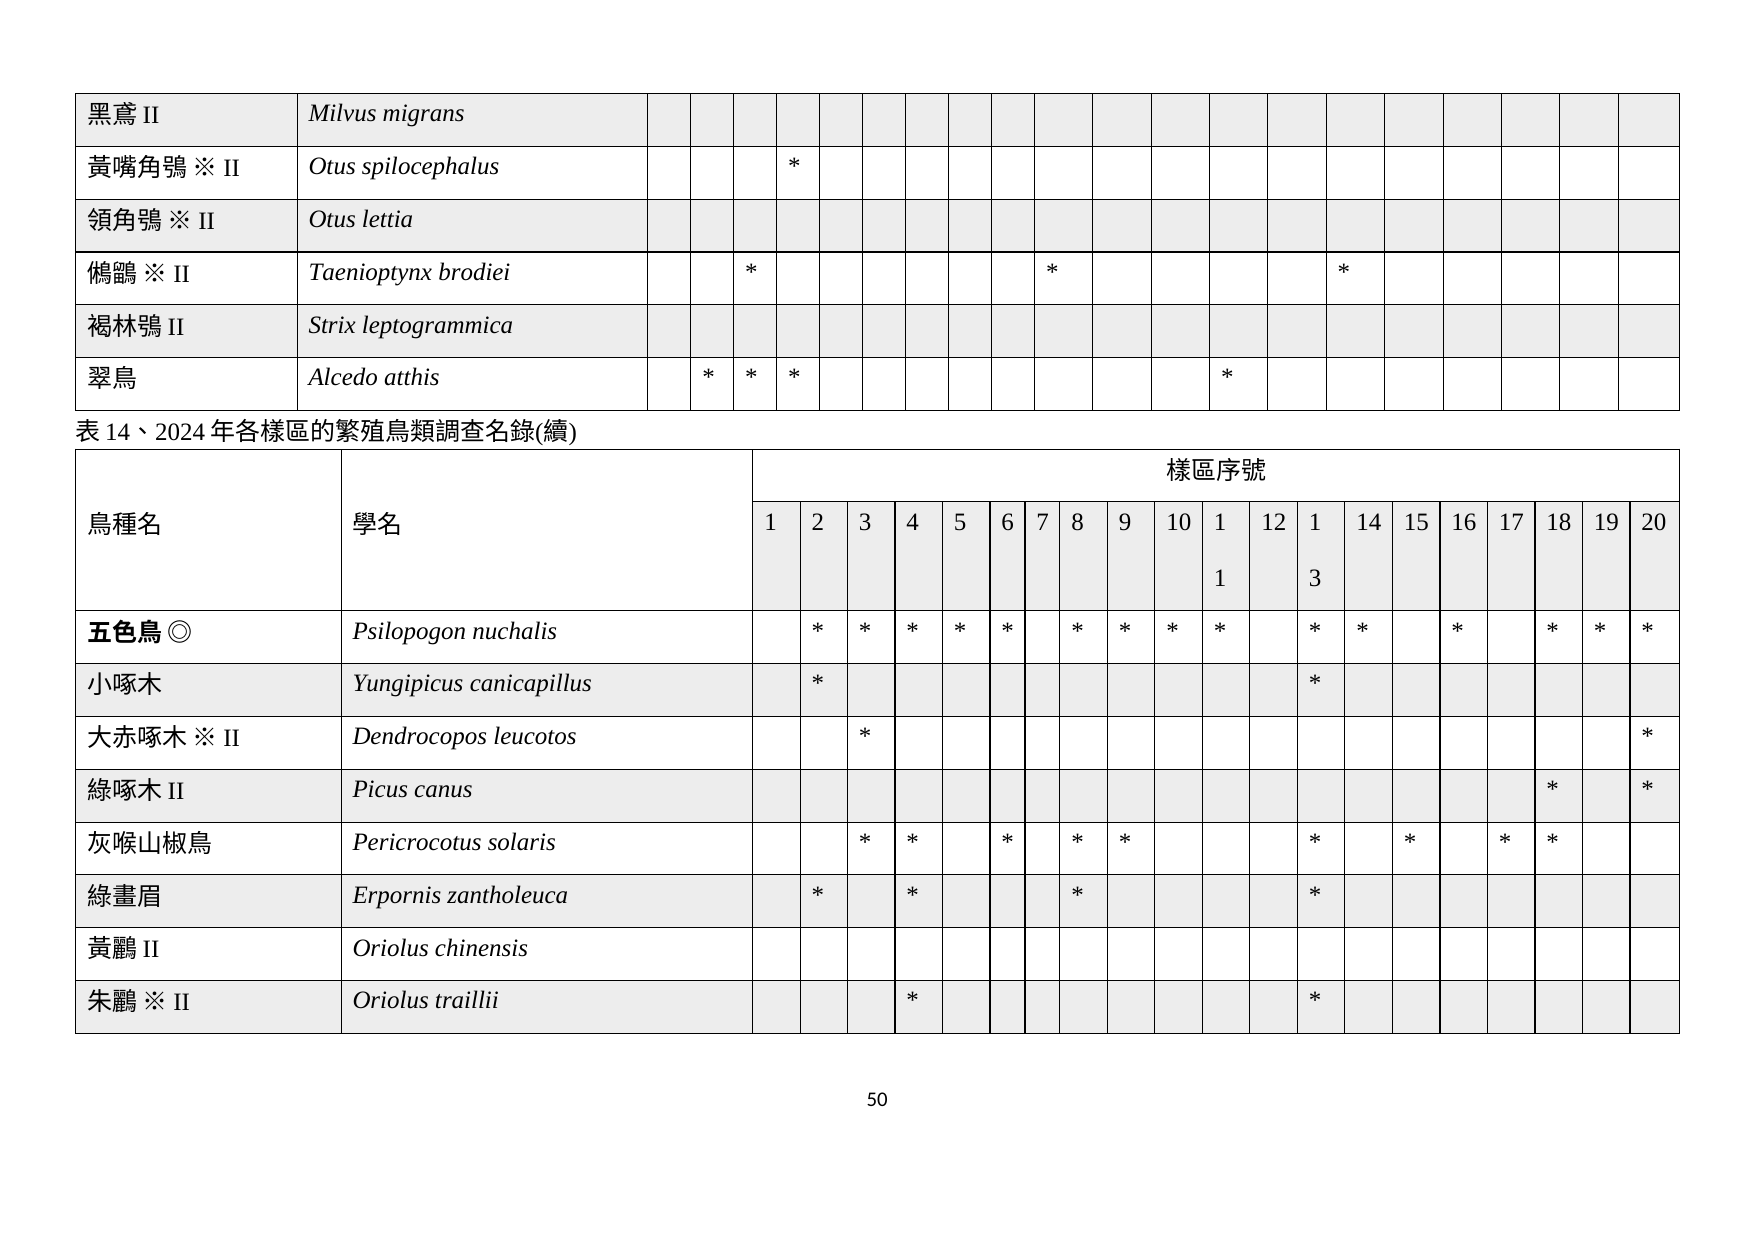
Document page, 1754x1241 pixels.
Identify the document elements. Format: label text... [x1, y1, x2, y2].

table_cell * [1298, 875, 1344, 927]
table_cell [820, 147, 862, 199]
table_cell [1108, 770, 1154, 822]
table_cell * [1393, 823, 1439, 874]
table_cell 黃嘴角鴞 ※ II [76, 147, 297, 199]
table_cell [1583, 875, 1629, 927]
table_cell [1393, 664, 1439, 716]
table_cell [1631, 823, 1679, 874]
table_cell [1393, 770, 1439, 822]
table_cell 13 [1298, 502, 1344, 610]
table_cell [1327, 94, 1384, 146]
table_cell * [896, 981, 942, 1033]
table_cell [1250, 823, 1297, 874]
table_cell * [1536, 611, 1582, 663]
table_cell [1560, 147, 1618, 199]
table_cell [1250, 611, 1297, 663]
table_cell [943, 664, 989, 716]
table_cell [1060, 717, 1107, 769]
table_cell [943, 717, 989, 769]
table_cell [863, 305, 905, 357]
table_cell [753, 875, 800, 927]
table_cell [1250, 928, 1297, 980]
table_cell [992, 305, 1034, 357]
table_cell [1108, 875, 1154, 927]
table_cell [1631, 664, 1679, 716]
table_cell [1268, 253, 1326, 304]
table_cell [896, 770, 942, 822]
table_cell 20 [1631, 502, 1679, 610]
table_cell * [1203, 611, 1249, 663]
table_cell [1385, 253, 1443, 304]
table_cell 12 [1250, 502, 1297, 610]
table_cell [863, 94, 905, 146]
table_cell * [1035, 253, 1092, 304]
table_cell * [734, 358, 776, 410]
table_cell [1152, 147, 1209, 199]
table_cell Oriolus chinensis [342, 928, 752, 980]
table_cell [1488, 717, 1534, 769]
table_cell [1035, 94, 1092, 146]
table_header 樣區序號 [753, 450, 1679, 501]
table_cell [906, 305, 948, 357]
table_cell 6 [991, 502, 1024, 610]
table_cell * [777, 147, 819, 199]
table_cell * [1298, 664, 1344, 716]
table_cell [1026, 611, 1059, 663]
table_cell [1444, 305, 1501, 357]
table_cell [1393, 928, 1439, 980]
table_cell [1441, 664, 1487, 716]
table_cell [1488, 875, 1534, 927]
table_cell Otus lettia [298, 200, 647, 251]
table_cell [1250, 981, 1297, 1033]
table_cell [949, 94, 991, 146]
table_cell [863, 358, 905, 410]
table_cell [1385, 147, 1443, 199]
table_cell * [1298, 611, 1344, 663]
table_cell [1203, 823, 1249, 874]
table_cell [1060, 981, 1107, 1033]
table_cell 3 [848, 502, 894, 610]
table_cell * [801, 664, 847, 716]
table_cell [949, 358, 991, 410]
table_cell [1502, 147, 1559, 199]
table_cell * [1536, 770, 1582, 822]
table_cell [991, 770, 1024, 822]
table_cell [1444, 94, 1501, 146]
table_cell [1345, 981, 1392, 1033]
table_cell * [1345, 611, 1392, 663]
table_cell [1631, 928, 1679, 980]
table_cell 16 [1441, 502, 1487, 610]
table_cell * [691, 358, 733, 410]
table_cell 小啄木 [76, 664, 341, 716]
table_cell [691, 200, 733, 251]
table_cell * [801, 875, 847, 927]
table_cell 11 [1203, 502, 1249, 610]
table_cell [1268, 147, 1326, 199]
table_cell [1345, 928, 1392, 980]
table_cell [1536, 875, 1582, 927]
table_cell [1026, 981, 1059, 1033]
table_cell [1502, 305, 1559, 357]
table_cell [1250, 875, 1297, 927]
table_cell [734, 147, 776, 199]
table_cell [1536, 664, 1582, 716]
table_cell [1108, 928, 1154, 980]
table_cell [1345, 875, 1392, 927]
table_cell [1488, 664, 1534, 716]
table_cell [1619, 200, 1679, 251]
table_cell * [1441, 611, 1487, 663]
table_cell Picus canus [342, 770, 752, 822]
table_cell [1108, 717, 1154, 769]
table_cell [896, 717, 942, 769]
table_cell [1152, 358, 1209, 410]
table_cell [1035, 147, 1092, 199]
table_cell * [896, 823, 942, 874]
table_cell [1345, 770, 1392, 822]
table_cell * [1108, 823, 1154, 874]
table_cell [848, 928, 894, 980]
table_cell [848, 664, 894, 716]
table_cell [1155, 928, 1202, 980]
table_cell [1210, 147, 1267, 199]
table_cell [691, 147, 733, 199]
table_cell [1203, 875, 1249, 927]
table_cell [848, 770, 894, 822]
table_cell [1152, 200, 1209, 251]
table_cell * [1298, 981, 1344, 1033]
table_cell [1155, 981, 1202, 1033]
table_cell [1441, 717, 1487, 769]
table_cell [906, 200, 948, 251]
table_cell * [1155, 611, 1202, 663]
table_cell [1203, 664, 1249, 716]
table_cell [1502, 358, 1559, 410]
table_cell * [991, 611, 1024, 663]
table_cell [801, 717, 847, 769]
table_cell 黃鸝 II [76, 928, 341, 980]
table_cell [753, 928, 800, 980]
table_cell [1035, 305, 1092, 357]
table_cell [1203, 717, 1249, 769]
table_cell * [1536, 823, 1582, 874]
table_cell [648, 147, 690, 199]
table_cell [1619, 94, 1679, 146]
table_cell 19 [1583, 502, 1629, 610]
table_cell [1536, 981, 1582, 1033]
table_cell [734, 200, 776, 251]
table_cell 10 [1155, 502, 1202, 610]
table_cell * [1631, 770, 1679, 822]
table_cell [1488, 981, 1534, 1033]
table_cell [1345, 823, 1392, 874]
table_cell [906, 358, 948, 410]
table_cell [991, 981, 1024, 1033]
table_cell [1444, 253, 1501, 304]
table_cell * [734, 253, 776, 304]
table_cell [777, 94, 819, 146]
table_cell [949, 200, 991, 251]
table_cell [1093, 253, 1151, 304]
table_cell [943, 823, 989, 874]
table_cell [943, 928, 989, 980]
table_cell [1152, 305, 1209, 357]
table_cell [753, 611, 800, 663]
table_cell [1035, 200, 1092, 251]
table_cell [863, 200, 905, 251]
table_cell [992, 253, 1034, 304]
table_cell [949, 305, 991, 357]
table_cell [943, 770, 989, 822]
table_cell [801, 981, 847, 1033]
table_cell [691, 305, 733, 357]
table_cell Erpornis zantholeuca [342, 875, 752, 927]
table_cell [648, 200, 690, 251]
table_cell 五色鳥 ◎ [76, 611, 341, 663]
table_cell [896, 664, 942, 716]
table_cell [949, 147, 991, 199]
table_cell 褐林鴞 II [76, 305, 297, 357]
table_cell 大赤啄木 ※ II [76, 717, 341, 769]
table_cell [820, 94, 862, 146]
table_header 學名 [342, 450, 752, 610]
table_cell [992, 200, 1034, 251]
table_cell 15 [1393, 502, 1439, 610]
table_cell [777, 200, 819, 251]
table_cell [1203, 981, 1249, 1033]
table_cell [1152, 253, 1209, 304]
table_cell [1108, 981, 1154, 1033]
table_cell [1583, 770, 1629, 822]
table_cell [1035, 358, 1092, 410]
table_cell * [1583, 611, 1629, 663]
table_cell [1152, 94, 1209, 146]
table_cell Otus spilocephalus [298, 147, 647, 199]
table_cell * [1327, 253, 1384, 304]
table_cell [648, 305, 690, 357]
table_cell [1583, 981, 1629, 1033]
table_cell [1155, 770, 1202, 822]
table_cell 8 [1060, 502, 1107, 610]
table_cell [1560, 200, 1618, 251]
table_cell [1444, 358, 1501, 410]
table_cell [992, 147, 1034, 199]
table_cell [1327, 305, 1384, 357]
table_cell [1345, 664, 1392, 716]
table_cell [1155, 875, 1202, 927]
table_cell [906, 147, 948, 199]
table_cell [1583, 823, 1629, 874]
table_cell [1441, 928, 1487, 980]
table_cell Yungipicus canicapillus [342, 664, 752, 716]
table_cell [943, 875, 989, 927]
table_cell 9 [1108, 502, 1154, 610]
table_cell [1502, 253, 1559, 304]
table_cell Strix leptogrammica [298, 305, 647, 357]
table_cell 綠畫眉 [76, 875, 341, 927]
table_cell 領角鴞 ※ II [76, 200, 297, 251]
table_cell [1441, 875, 1487, 927]
table_cell [1093, 200, 1151, 251]
table_header 鳥種名 [76, 450, 341, 610]
table_cell [1108, 664, 1154, 716]
table_cell [1268, 358, 1326, 410]
table_cell [753, 717, 800, 769]
table_cell [1155, 823, 1202, 874]
table_cell [1583, 928, 1629, 980]
table_cell * [1631, 611, 1679, 663]
table_cell [1393, 981, 1439, 1033]
table_cell [848, 875, 894, 927]
table_cell [906, 253, 948, 304]
table_cell [1210, 253, 1267, 304]
table_cell [949, 253, 991, 304]
table_cell [1060, 928, 1107, 980]
table_cell [1385, 358, 1443, 410]
table_cell [1203, 770, 1249, 822]
table_cell [991, 928, 1024, 980]
table_cell [1441, 823, 1487, 874]
table_cell Pericrocotus solaris [342, 823, 752, 874]
table_cell [1250, 664, 1297, 716]
table_cell Milvus migrans [298, 94, 647, 146]
table_cell [820, 358, 862, 410]
table_cell 14 [1345, 502, 1392, 610]
table_cell [1502, 200, 1559, 251]
table_cell * [1060, 823, 1107, 874]
table_cell [1060, 770, 1107, 822]
text 表14、2024年各樣區的繁殖鳥類調查名錄(續) [75, 411, 1679, 448]
table_cell [820, 305, 862, 357]
table_cell * [1060, 611, 1107, 663]
table_cell [1619, 305, 1679, 357]
table_cell [1268, 200, 1326, 251]
table_cell [1250, 770, 1297, 822]
table_cell [1488, 611, 1534, 663]
table_cell Taenioptynx brodiei [298, 253, 647, 304]
table_cell [820, 253, 862, 304]
table_cell [1560, 305, 1618, 357]
table_cell [1327, 358, 1384, 410]
table_cell 5 [943, 502, 989, 610]
table_cell [992, 358, 1034, 410]
table_cell [1560, 94, 1618, 146]
table_cell [753, 981, 800, 1033]
table_cell [1155, 717, 1202, 769]
table_cell 黑鳶 II [76, 94, 297, 146]
table_cell [1093, 94, 1151, 146]
table_cell [1026, 823, 1059, 874]
table_cell * [1108, 611, 1154, 663]
table_cell [820, 200, 862, 251]
table_cell [1619, 253, 1679, 304]
table_cell [863, 253, 905, 304]
table_cell [734, 94, 776, 146]
table_cell [753, 770, 800, 822]
table_cell [777, 305, 819, 357]
table_cell [777, 253, 819, 304]
table_cell 鵂鶹 ※ II [76, 253, 297, 304]
table_cell [1210, 94, 1267, 146]
table_cell [1298, 717, 1344, 769]
table_cell 7 [1026, 502, 1059, 610]
table_cell [753, 664, 800, 716]
table_cell [991, 664, 1024, 716]
table_cell * [777, 358, 819, 410]
table_cell [1250, 717, 1297, 769]
table_cell [896, 928, 942, 980]
table_cell [1619, 147, 1679, 199]
table_cell Dendrocopos leucotos [342, 717, 752, 769]
table_cell [1385, 305, 1443, 357]
table_cell [1583, 717, 1629, 769]
table_cell [1268, 94, 1326, 146]
table_cell * [943, 611, 989, 663]
table_cell [1026, 717, 1059, 769]
table_cell 翠鳥 [76, 358, 297, 410]
table_cell [1026, 875, 1059, 927]
table_cell [1026, 664, 1059, 716]
table_cell [1210, 200, 1267, 251]
table_cell [1385, 200, 1443, 251]
table_cell [1060, 664, 1107, 716]
table_cell [1210, 305, 1267, 357]
table_cell [1536, 717, 1582, 769]
table_cell 17 [1488, 502, 1534, 610]
table_cell [1502, 94, 1559, 146]
table_cell [1385, 94, 1443, 146]
table_cell [1298, 770, 1344, 822]
table_cell [1619, 358, 1679, 410]
table_cell [991, 717, 1024, 769]
table_cell [1155, 664, 1202, 716]
table_cell * [1298, 823, 1344, 874]
table_cell [1026, 770, 1059, 822]
table_cell * [848, 611, 894, 663]
table_cell Oriolus traillii [342, 981, 752, 1033]
table_cell [1560, 253, 1618, 304]
table_cell 4 [896, 502, 942, 610]
table_cell [801, 770, 847, 822]
table_cell [1393, 611, 1439, 663]
table_cell 2 [801, 502, 847, 610]
table_cell [1026, 928, 1059, 980]
table_cell * [991, 823, 1024, 874]
table_cell [906, 94, 948, 146]
table_cell [801, 823, 847, 874]
table_cell [1631, 981, 1679, 1033]
table_cell [1441, 770, 1487, 822]
table_cell [1203, 928, 1249, 980]
table_cell [734, 305, 776, 357]
table_cell [1444, 147, 1501, 199]
table_cell [691, 94, 733, 146]
table_cell [648, 358, 690, 410]
table_cell [991, 875, 1024, 927]
table_cell [691, 253, 733, 304]
table_cell * [1631, 717, 1679, 769]
table_cell * [801, 611, 847, 663]
table_cell [1345, 717, 1392, 769]
table_cell * [848, 823, 894, 874]
table_cell [848, 981, 894, 1033]
table_cell 1 [753, 502, 800, 610]
table_cell [863, 147, 905, 199]
table_cell [1393, 875, 1439, 927]
table_cell 綠啄木 II [76, 770, 341, 822]
table_cell [1093, 358, 1151, 410]
table_cell [943, 981, 989, 1033]
table_cell [1393, 717, 1439, 769]
table_cell Alcedo atthis [298, 358, 647, 410]
table_cell [648, 253, 690, 304]
table_cell [1327, 200, 1384, 251]
table_cell [1441, 981, 1487, 1033]
table_cell [1583, 664, 1629, 716]
table_cell 朱鸝 ※ II [76, 981, 341, 1033]
table_cell 灰喉山椒鳥 [76, 823, 341, 874]
table_cell [1444, 200, 1501, 251]
table_cell * [848, 717, 894, 769]
table_cell [1268, 305, 1326, 357]
table_cell [1488, 928, 1534, 980]
table_cell * [896, 611, 942, 663]
table_cell * [896, 875, 942, 927]
table_cell [1298, 928, 1344, 980]
table_cell [1536, 928, 1582, 980]
table_cell [1093, 147, 1151, 199]
table_cell [648, 94, 690, 146]
table_cell [992, 94, 1034, 146]
table_cell * [1210, 358, 1267, 410]
table_cell Psilopogon nuchalis [342, 611, 752, 663]
table_cell [1631, 875, 1679, 927]
table_cell * [1060, 875, 1107, 927]
table_cell [753, 823, 800, 874]
table_cell [1560, 358, 1618, 410]
table_cell [801, 928, 847, 980]
table_cell [1327, 147, 1384, 199]
table_cell [1093, 305, 1151, 357]
table_cell 18 [1536, 502, 1582, 610]
table_cell [1488, 770, 1534, 822]
table_cell * [1488, 823, 1534, 874]
